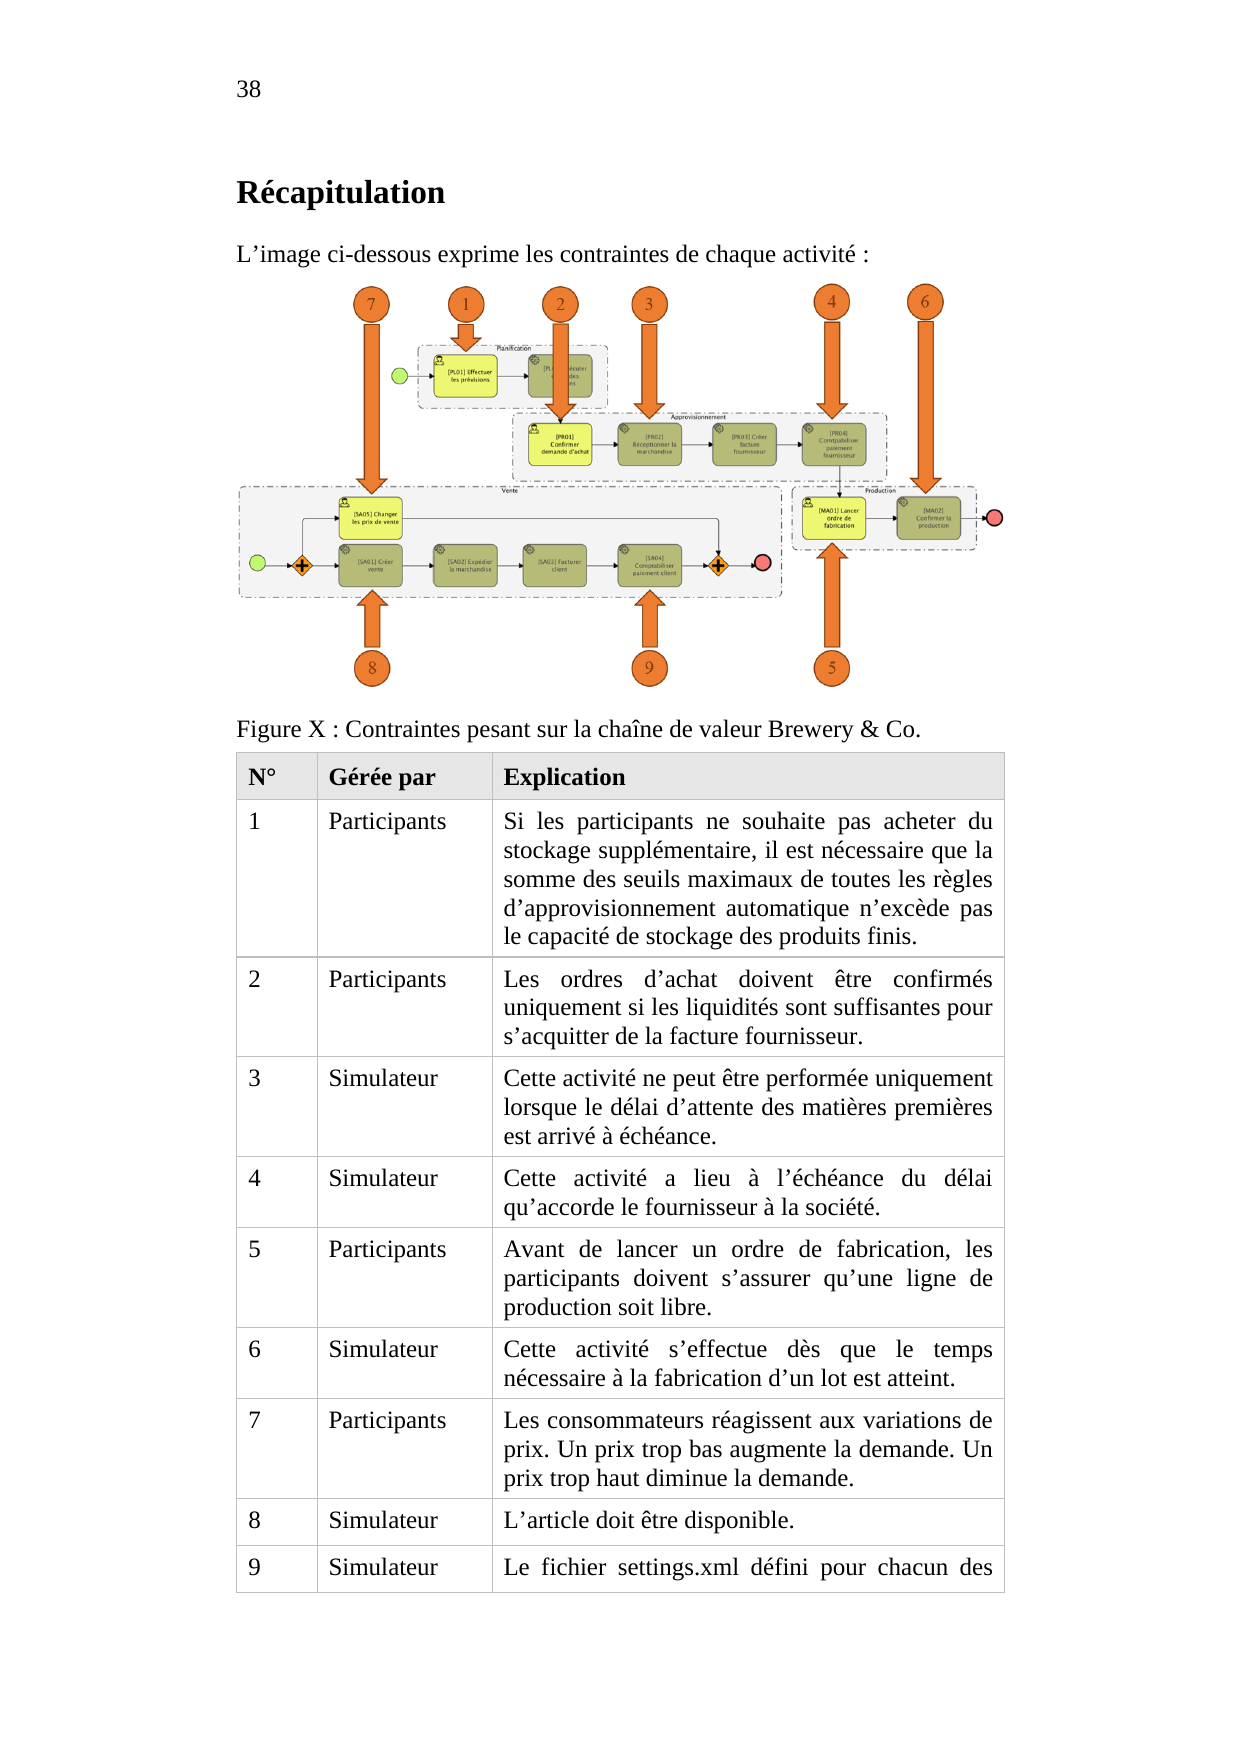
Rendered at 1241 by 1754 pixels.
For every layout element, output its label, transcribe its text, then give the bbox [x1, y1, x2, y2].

table_cell 5 [237, 1228, 317, 1327]
table_cell Simulateur [318, 1157, 492, 1227]
table_cell Avant de lancer un ordre de fabrication, les participants doivent s’assurer qu’une ligne de production soit libre. [493, 1228, 1004, 1327]
table_cell 7 [237, 1399, 317, 1498]
table_header Gérée par [318, 753, 492, 799]
table_header Explication [493, 753, 1004, 799]
table_cell 2 [237, 958, 317, 1056]
table_cell 1 [237, 800, 317, 956]
table_cell 9 [237, 1546, 317, 1592]
table_cell Participants [318, 958, 492, 1056]
text Récapitulation [236, 173, 1004, 211]
table_cell Simulateur [318, 1057, 492, 1156]
table_cell Participants [318, 1399, 492, 1498]
picture [236, 276, 1004, 706]
table_cell Participants [318, 1228, 492, 1327]
table_cell Les ordres d’achat doivent être confirmés uniquement si les liquidités sont suffisantes pour s’acquitter de la facture fournisseur. [493, 958, 1004, 1056]
table_cell Si les participants ne souhaite pas acheter du stockage supplémentaire, il est nécessaire que la somme des seuils maximaux de toutes les règles d’approvisionnement automatique n’excède pas le capacité de stockage des produits finis. [493, 800, 1004, 956]
table_cell 8 [237, 1499, 317, 1545]
table_cell 3 [237, 1057, 317, 1156]
text Figure X : Contraintes pesant sur la chaîne de valeur Brewery & Co. [236, 714, 1004, 743]
table_cell Cette activité a lieu à l’échéance du délai qu’accorde le fournisseur à la société. [493, 1157, 1004, 1227]
table_header N° [237, 753, 317, 799]
table_cell L’article doit être disponible. [493, 1499, 1004, 1545]
table_cell 4 [237, 1157, 317, 1227]
table_cell 6 [237, 1328, 317, 1398]
table_cell Cette activité s’effectue dès que le temps nécessaire à la fabrication d’un lot est atteint. [493, 1328, 1004, 1398]
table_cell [493, 1546, 1004, 1592]
table_cell Cette activité ne peut être performée uniquement lorsque le délai d’attente des matières premières est arrivé à échéance. [493, 1057, 1004, 1156]
text L’image ci-dessous exprime les contraintes de chaque activité : [236, 239, 1004, 268]
table_cell Participants [318, 800, 492, 956]
table_cell Simulateur [318, 1499, 492, 1545]
table_cell Simulateur [318, 1546, 492, 1592]
table_cell Simulateur [318, 1328, 492, 1398]
table_cell Les consommateurs réagissent aux variations de prix. Un prix trop bas augmente la demande. Un prix trop haut diminue la demande. [493, 1399, 1004, 1498]
